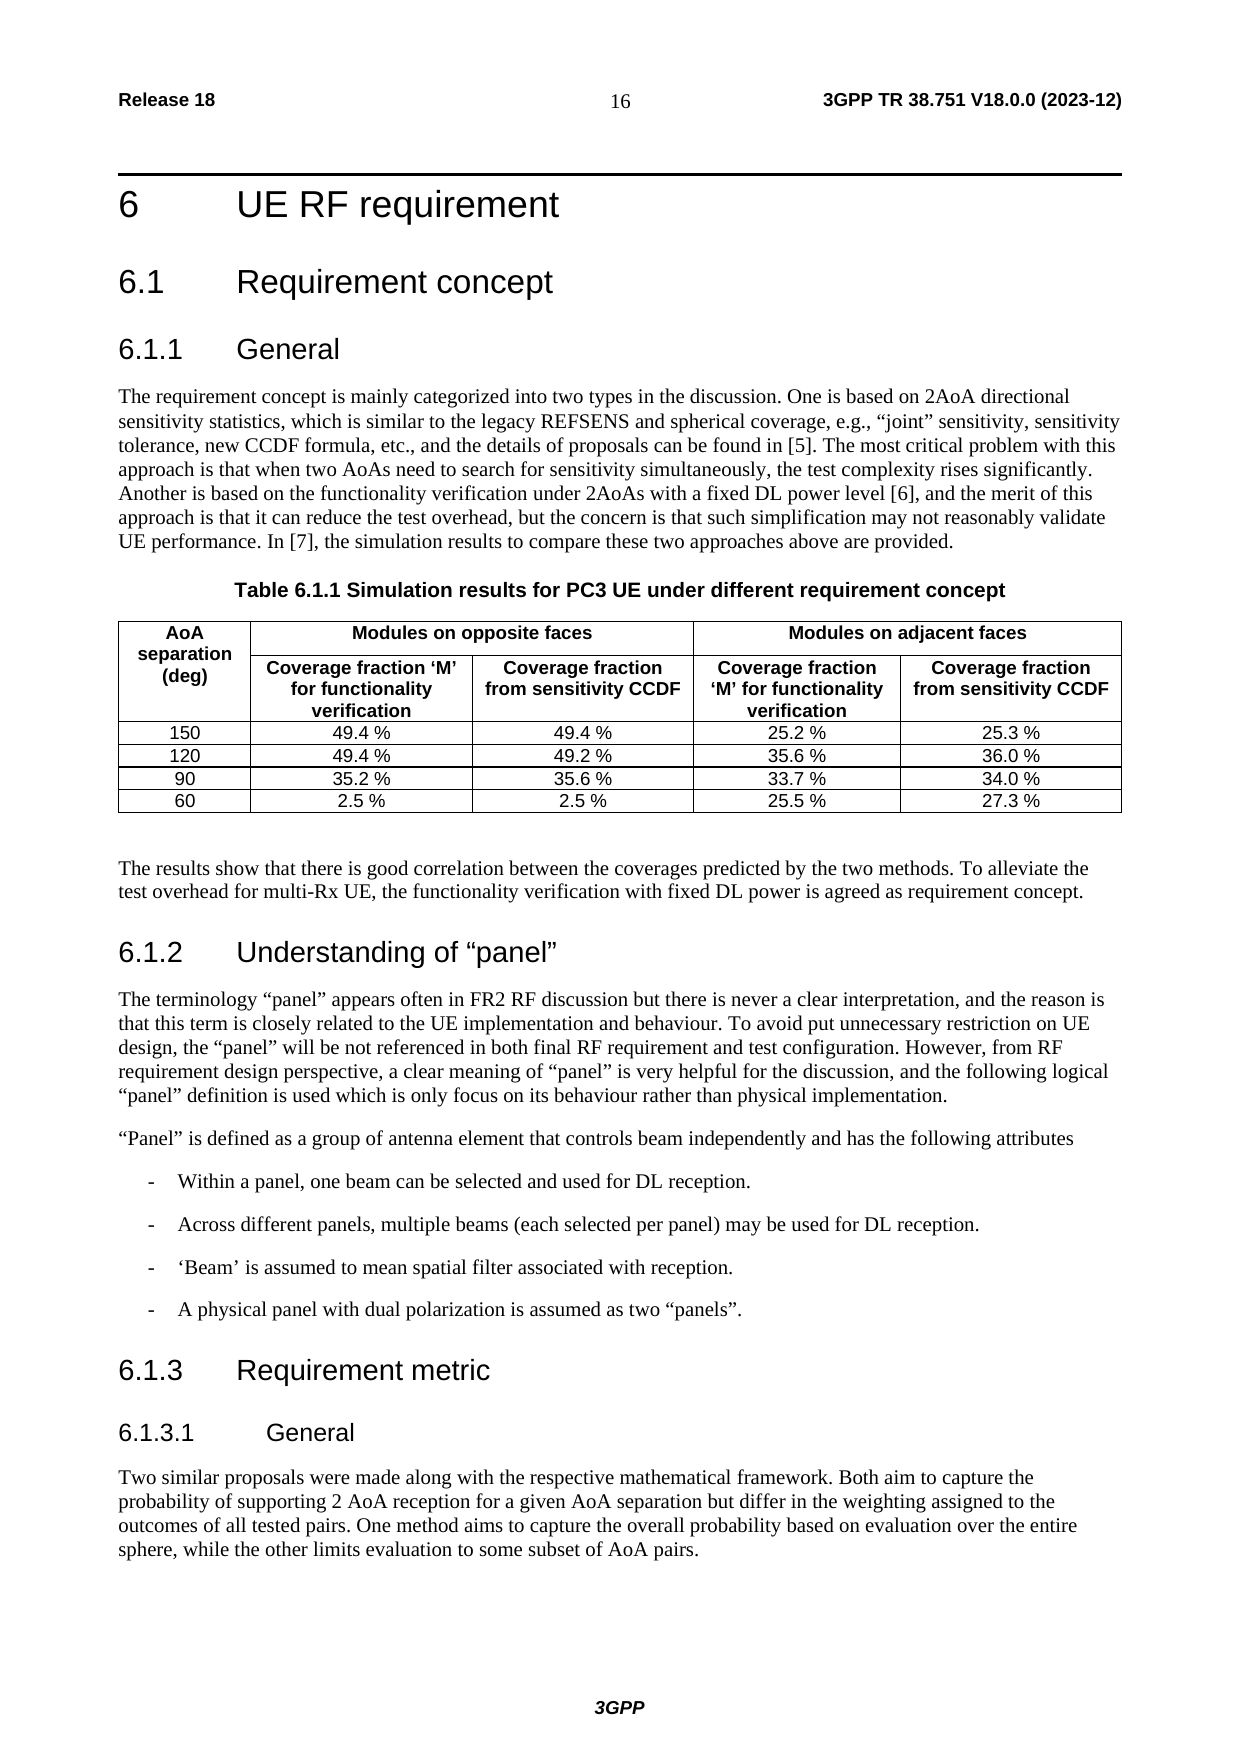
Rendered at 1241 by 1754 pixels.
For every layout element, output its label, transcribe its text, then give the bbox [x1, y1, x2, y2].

table_cell Coverage fraction from sensitivity CCDF [473, 656, 693, 721]
table_header AoA separation (deg) [119, 622, 250, 721]
table_cell Coverage fraction ‘M’ for functionality verification [251, 656, 472, 721]
subtitle 6.1.1 General [118, 332, 1122, 366]
text “Panel” is defined as a group of antenna element that controls beam independently and has the following attributes [118, 1126, 1122, 1150]
table_cell 34.0 % [901, 768, 1121, 789]
table_cell 90 [119, 768, 250, 789]
table_cell 2.5 % [473, 790, 693, 812]
table_cell 27.3 % [901, 790, 1121, 812]
subtitle 6.1 Requirement concept [118, 262, 1122, 301]
table_header Modules on opposite faces [251, 622, 693, 655]
table_cell Coverage fraction ‘M’ for functionality verification [694, 656, 900, 721]
table_cell 25.2 % [694, 722, 900, 744]
text The requirement concept is mainly categorized into two types in the discussion. One is based on 2AoA directional sensitivity statistics, which is similar to the legacy REFSENS and spherical coverage, e.g., “joint” sensitivity, sensitivity tolerance, new CCDF formula, etc., and the details of proposals can be found in [5]. The most critical problem with this approach is that when two AoAs need to search for sensitivity simultaneously, the test complexity rises significantly. Another is based on the functionality verification under 2AoAs with a fixed DL power level [6], and the merit of this approach is that it can reduce the test overhead, but the concern is that such simplification may not reasonably validate UE performance. In [7], the simulation results to compare these two approaches above are provided. [118, 384, 1122, 553]
table_cell 36.0 % [901, 745, 1121, 766]
table_cell 60 [119, 790, 250, 812]
table_cell 49.4 % [251, 745, 472, 766]
subtitle 6.1.3.1 General [118, 1417, 1122, 1446]
text Table 6.1.1 Simulation results for PC3 UE under different requirement concept [118, 578, 1122, 602]
text - A physical panel with dual polarization is assumed as two “panels”. [148, 1297, 1122, 1321]
subtitle 6.1.3 Requirement metric [118, 1353, 1122, 1386]
text - ‘Beam’ is assumed to mean spatial filter associated with reception. [148, 1254, 1122, 1279]
subtitle 6.1.2 Understanding of “panel” [118, 935, 1122, 968]
table_cell 25.5 % [694, 790, 900, 812]
table_cell 35.6 % [694, 745, 900, 766]
table_cell 35.2 % [251, 768, 472, 789]
table_cell 25.3 % [901, 722, 1121, 744]
text Two similar proposals were made along with the respective mathematical framework. Both aim to capture the probability of supporting 2 AoA reception for a given AoA separation but differ in the weighting assigned to the outcomes of all tested pairs. One method aims to capture the overall probability based on evaluation over the entire sphere, while the other limits evaluation to some subset of AoA pairs. [118, 1465, 1122, 1561]
text - Across different panels, multiple beams (each selected per panel) may be used for DL reception. [148, 1212, 1122, 1236]
table_header Modules on adjacent faces [694, 622, 1121, 655]
text The results show that there is good correlation between the coverages predicted by the two methods. To alleviate the test overhead for multi-Rx UE, the functionality verification with fixed DL power is agreed as requirement concept. [118, 855, 1122, 903]
table_cell 49.4 % [251, 722, 472, 744]
text The terminology “panel” appears often in FR2 RF discussion but there is never a clear interpretation, and the reason is that this term is closely related to the UE implementation and behaviour. To avoid put unnecessary restriction on UE design, the “panel” will be not referenced in both final RF requirement and test configuration. However, from RF requirement design perspective, a clear meaning of “panel” is very helpful for the discussion, and the following logical “panel” definition is used which is only focus on its behaviour rather than physical implementation. [118, 987, 1122, 1107]
subtitle 6 UE RF requirement [118, 176, 1122, 225]
table_cell 2.5 % [251, 790, 472, 812]
table_cell 33.7 % [694, 768, 900, 789]
table_cell Coverage fraction from sensitivity CCDF [901, 656, 1121, 721]
table_cell 150 [119, 722, 250, 744]
table_cell 49.2 % [473, 745, 693, 766]
table_cell 35.6 % [473, 768, 693, 789]
table_cell 49.4 % [473, 722, 693, 744]
text - Within a panel, one beam can be selected and used for DL reception. [148, 1169, 1122, 1193]
table_cell 120 [119, 745, 250, 766]
